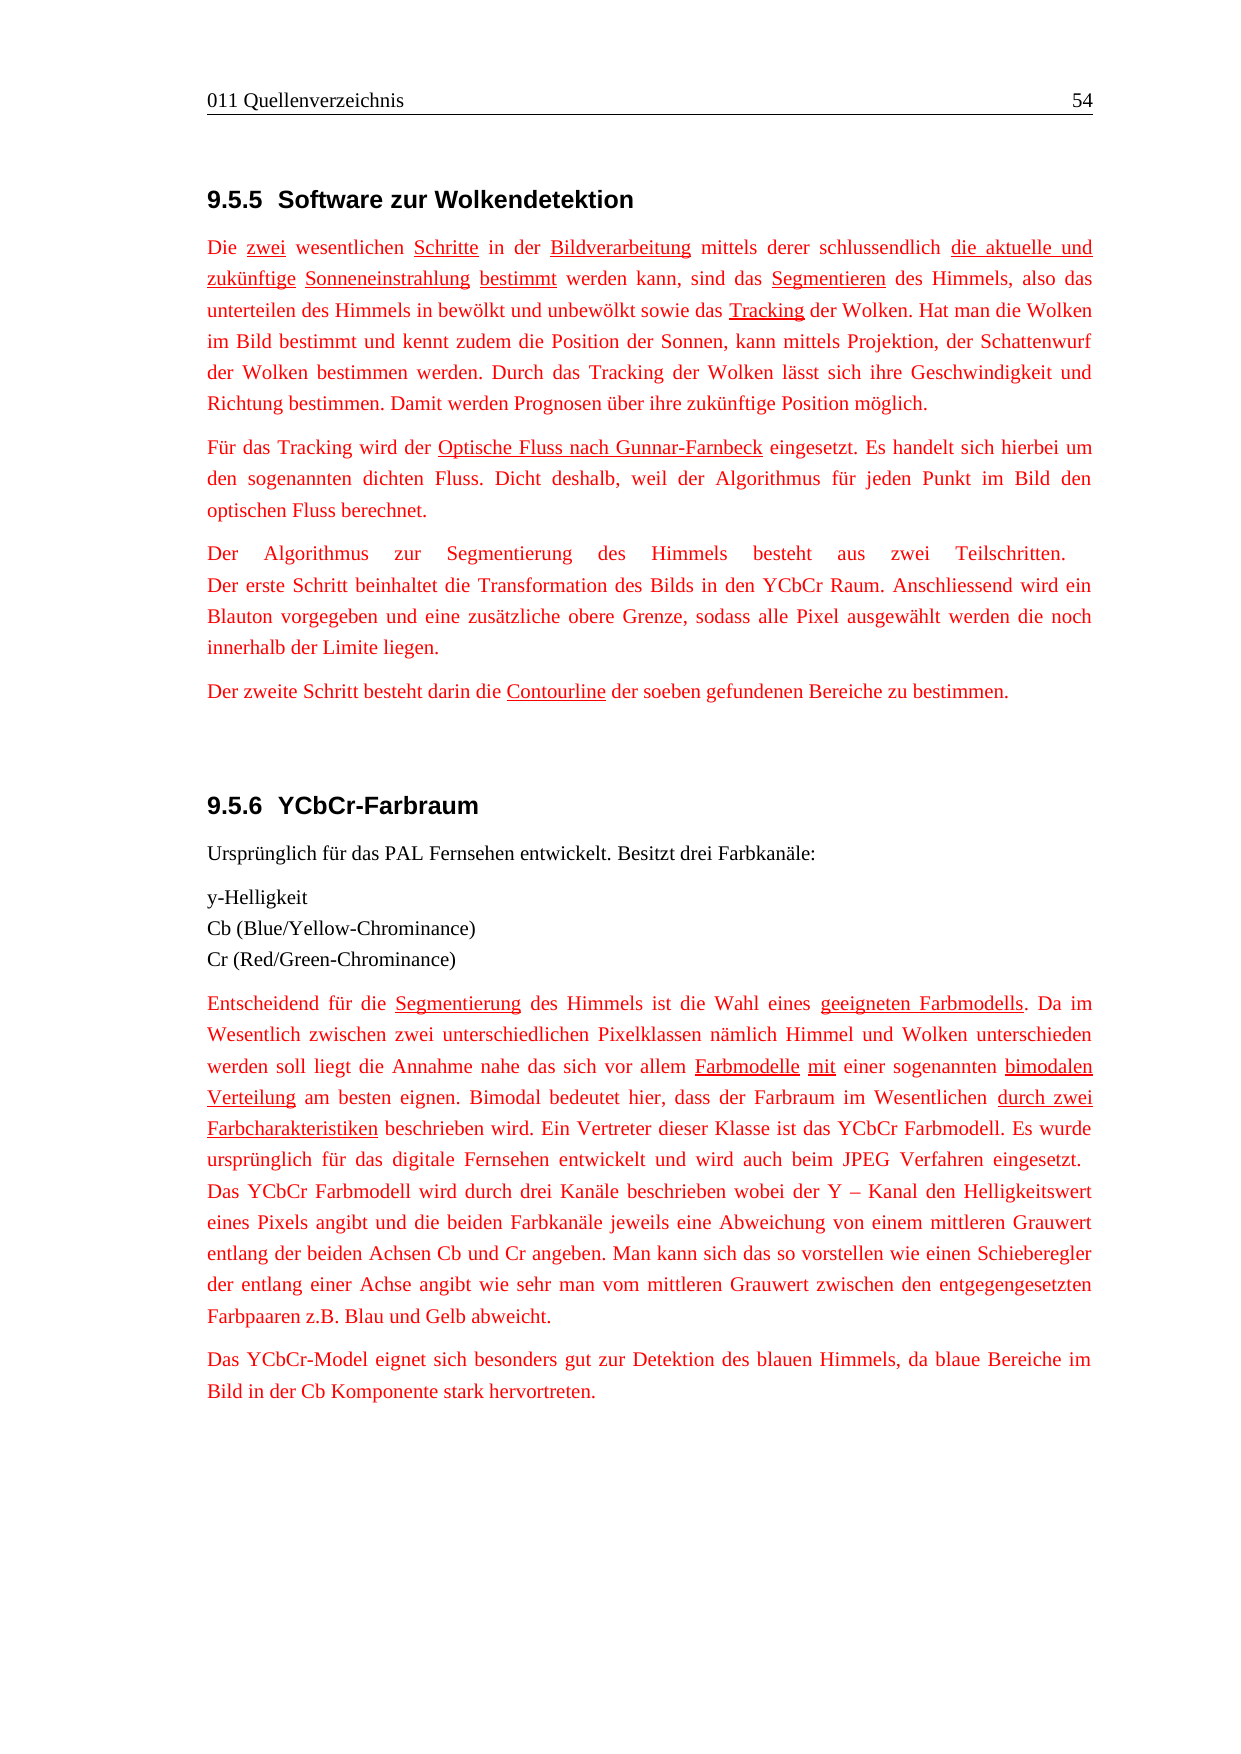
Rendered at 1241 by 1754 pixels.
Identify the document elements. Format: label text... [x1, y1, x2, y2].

subtitle YCbCr-Farbraum [207, 791, 1093, 820]
text Der Algorithmus zur Segmentierung des Himmels besteht aus zwei Teilschritten. Der erste Schritt beinhaltet die Transformation des Bilds in den YCbCr Raum. Anschliessend wird ein Blauton vorgegeben und eine zusätzliche obere Grenze, sodass alle Pixel ausgewählt werden die noch innerhalb der Limite liegen. [207, 541, 1093, 659]
subtitle Software zur Wolkendetektion [207, 185, 1093, 214]
text Das YCbCr-Model eignet sich besonders gut zur Detektion des blauen Himmels, da blaue Bereiche im Bild in der Cb Komponente stark hervortreten. [207, 1347, 1093, 1403]
text Entscheidend für die Segmentierung des Himmels ist die Wahl eines geeigneten Farbmodells. Da im Wesentlich zwischen zwei unterschiedlichen Pixelklassen nämlich Himmel und Wolken unterschieden werden soll liegt die Annahme nahe das sich vor allem Farbmodelle mit einer sogenannten bimodalen Verteilung am besten eignen. Bimodal bedeutet hier, dass der Farbraum im Wesentlichen durch zwei Farbcharakteristiken beschrieben wird. Ein Vertreter dieser Klasse ist das YCbCr Farbmodell. Es wurde ursprünglich für das digitale Fernsehen entwickelt und wird auch beim JPEG Verfahren eingesetzt. Das YCbCr Farbmodell wird durch drei Kanäle beschrieben wobei der Y – Kanal den Helligkeitswert eines Pixels angibt und die beiden Farbkanäle jeweils eine Abweichung von einem mittleren Grauwert entlang der beiden Achsen Cb und Cr angeben. Man kann sich das so vorstellen wie einen Schieberegler der entlang einer Achse angibt wie sehr man vom mittleren Grauwert zwischen den entgegengesetzten Farbpaaren z.B. Blau und Gelb abweicht. [207, 991, 1093, 1328]
text Für das Tracking wird der Optische Fluss nach Gunnar-Farnbeck eingesetzt. Es handelt sich hierbei um den sogenannten dichten Fluss. Dicht deshalb, weil der Algorithmus für jeden Punkt im Bild den optischen Fluss berechnet. [207, 435, 1093, 522]
text y-Helligkeit Cb (Blue/Yellow-Chrominance) Cr (Red/Green-Chrominance) [207, 885, 1093, 971]
text Der zweite Schritt besteht darin die Contourline der soeben gefundenen Bereiche zu bestimmen. [207, 679, 1093, 703]
text Ursprünglich für das PAL Fernsehen entwickelt. Besitzt drei Farbkanäle: [207, 841, 1093, 865]
text Die zwei wesentlichen Schritte in der Bildverarbeitung mittels derer schlussendlich die aktuelle und zukünftige Sonneneinstrahlung bestimmt werden kann, sind das Segmentieren des Himmels, also das unterteilen des Himmels in bewölkt und unbewölkt sowie das Tracking der Wolken. Hat man die Wolken im Bild bestimmt und kennt zudem die Position der Sonnen, kann mittels Projektion, der Schattenwurf der Wolken bestimmen werden. Durch das Tracking der Wolken lässt sich ihre Geschwindigkeit und Richtung bestimmen. Damit werden Prognosen über ihre zukünftige Position möglich. [207, 235, 1093, 415]
